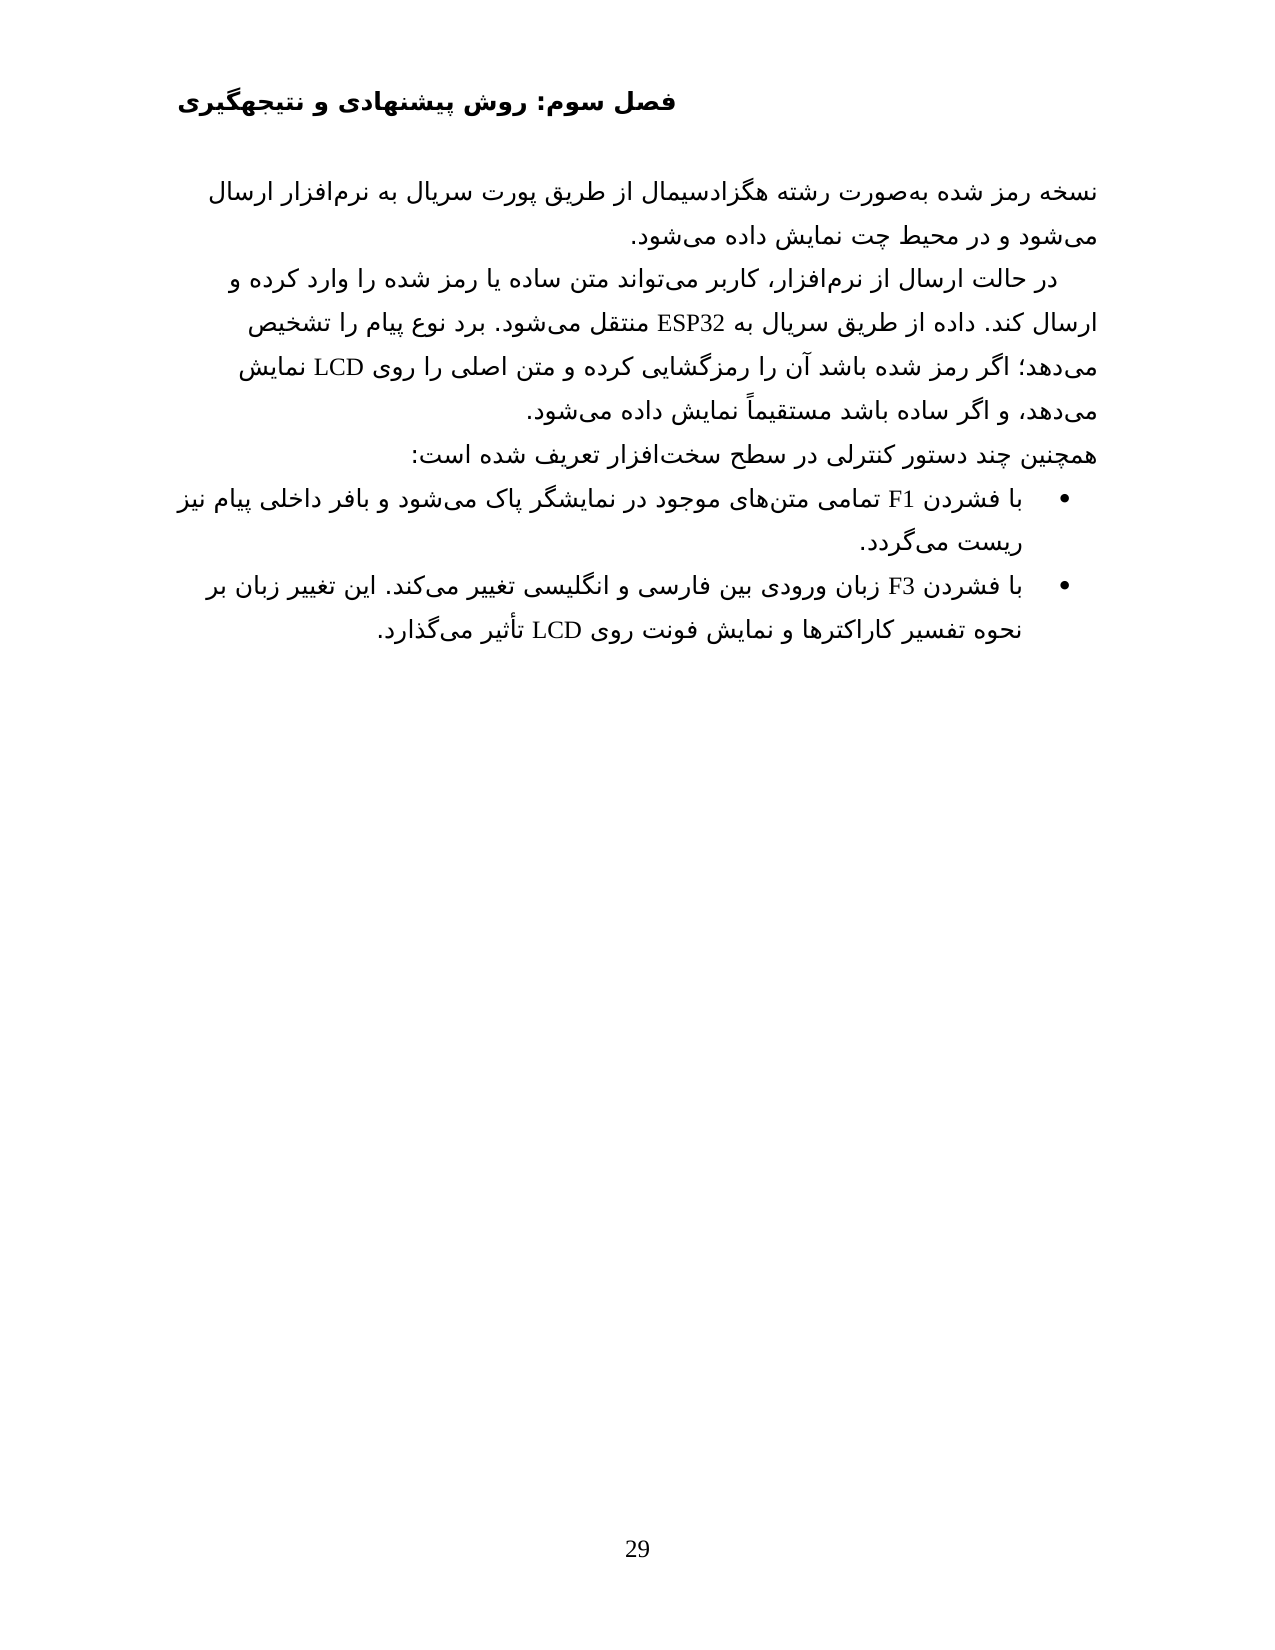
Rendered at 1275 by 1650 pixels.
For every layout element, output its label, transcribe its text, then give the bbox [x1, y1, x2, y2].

list با فشردن F3 زبان ورودی بین فارسی و انگلیسی تغییر می‌کند. این تغییر زبان بر نحوه تفسیر کاراکترها و نمایش فونت روی LCD تأثیر می‌گذارد. [177, 571, 1060, 644]
text در حالت ارسال از نرم‌افزار، کاربر می‌تواند متن ساده یا رمز شده را وارد کرده و ارسال کند. داده از طریق سریال به ESP32 منتقل می‌شود. برد نوع پیام را تشخیص می‌دهد؛ اگر رمز شده باشد آن را رمزگشایی کرده و متن اصلی را روی LCD نمایش می‌دهد، و اگر ساده باشد مستقیماً نمایش داده می‌شود. [177, 265, 1098, 425]
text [177, 177, 1098, 250]
list با فشردن F1 تمامی متن‌های موجود در نمایشگر پاک می‌شود و بافر داخلی پیام نیز ریست می‌گردد. [177, 484, 1060, 557]
text همچنین چند دستور کنترلی در سطح سخت‌افزار تعریف شده است: [177, 440, 1098, 469]
